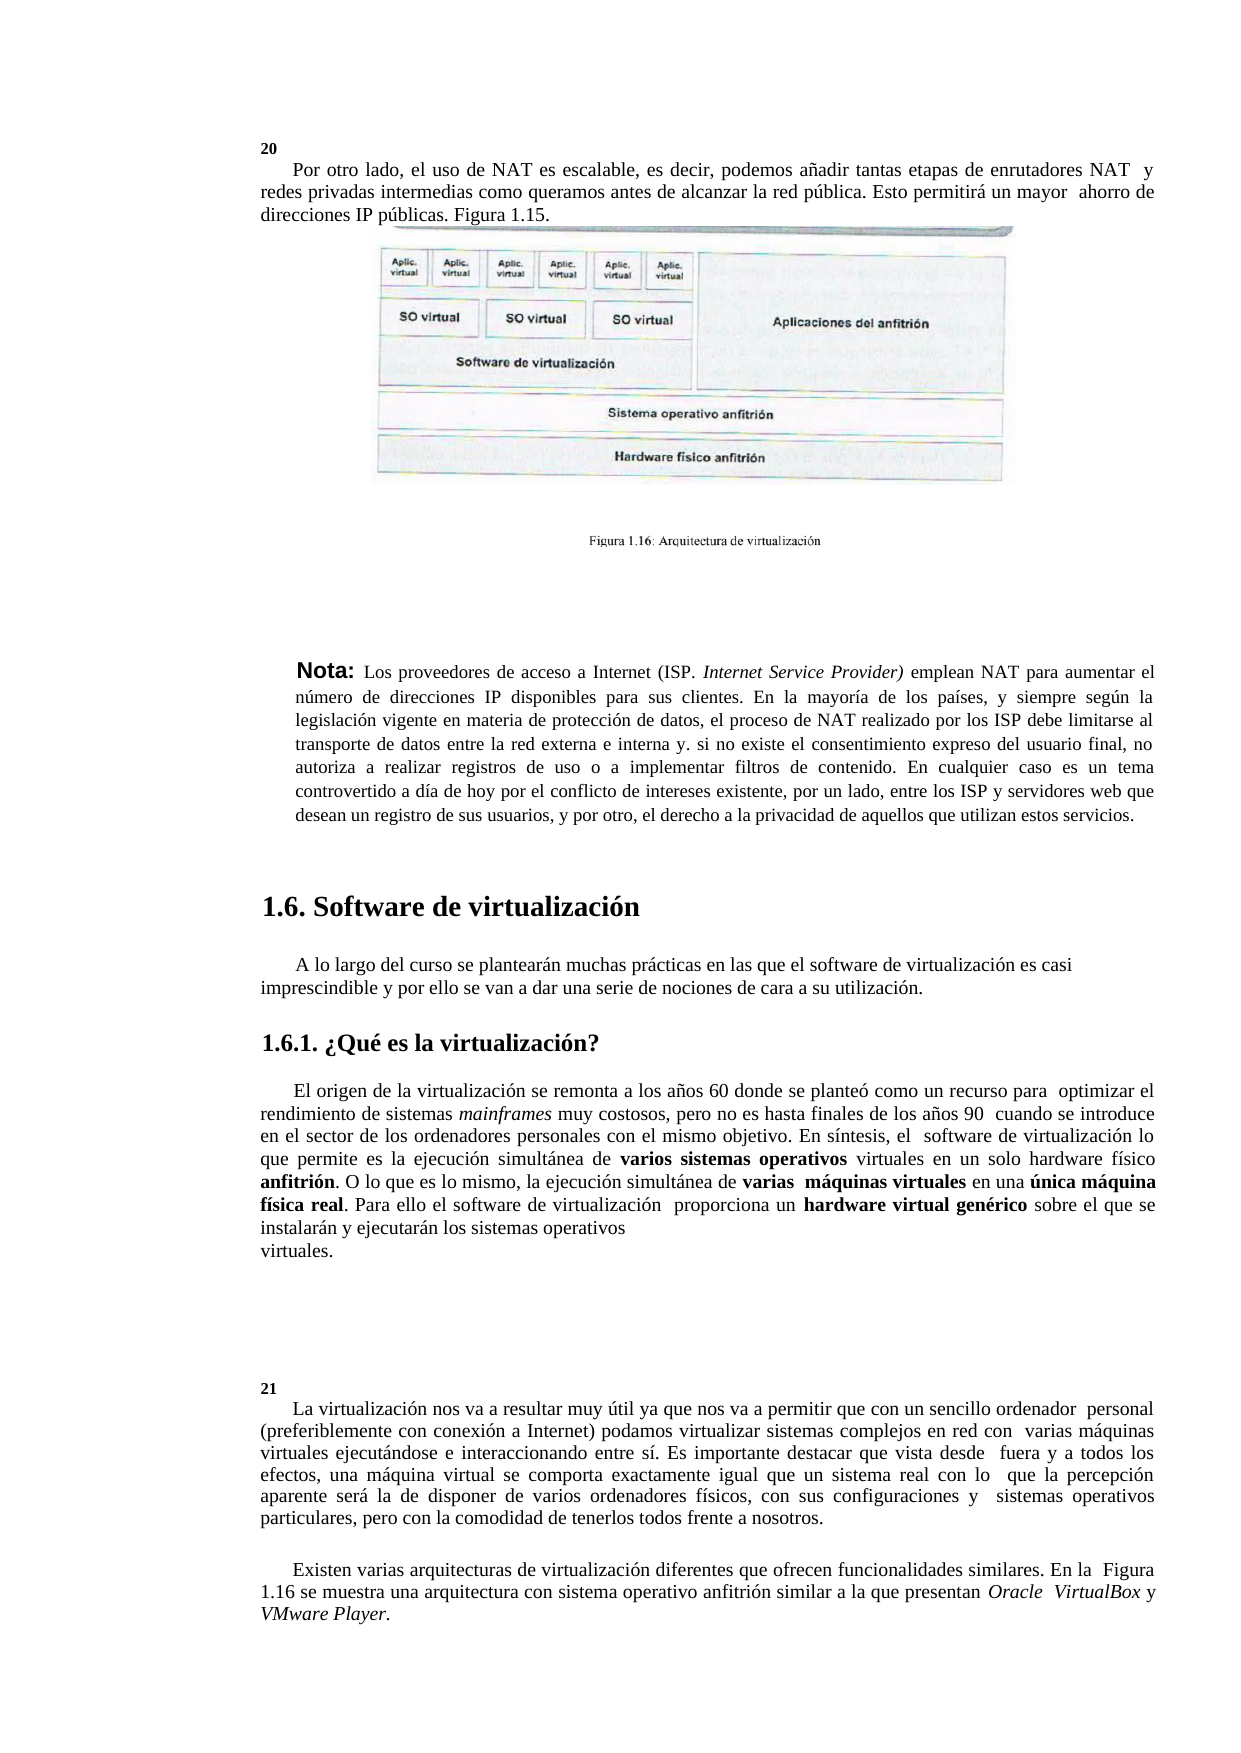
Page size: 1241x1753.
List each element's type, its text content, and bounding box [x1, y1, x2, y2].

text El origen de la virtualización se remonta a los años 60 donde se planteó como un recurso para optimizar el rendimiento de sistemas mainframes muy costosos, pero no es hasta finales de los años 90 cuando se introduce en el sector de los ordenadores personales con el mismo objetivo. En síntesis, el software de virtualización lo que permite es la ejecución simultánea de varios sistemas operativos virtuales en un solo hardware físico anfitrión. O lo que es lo mismo, la ejecución simultánea de varias máquinas virtuales en una única máquina física real. Para ello el software de virtualización proporciona un hardware virtual genérico sobre el que se instalarán y ejecutarán los sistemas operativos [260, 1079, 1156, 1238]
text La virtualización nos va a resultar muy útil ya que nos va a permitir que con un sencillo ordenador personal (preferiblemente con conexión a Internet) podamos virtualizar sistemas complejos en red con varias máquinas virtuales ejecutándose e interaccionando entre sí. Es importante destacar que vista desde fuera y a todos los efectos, una máquina virtual se comporta exactamente igual que un sistema real con lo que la percepción aparente será la de disponer de varios ordenadores físicos, con sus configuraciones y sistemas operativos particulares, pero con la comodidad de tenerlos todos frente a nosotros. [260, 1398, 1156, 1529]
text 1.6.1. ¿Qué es la virtualización? [262, 1028, 1216, 1057]
text 20 [260, 138, 1216, 158]
text 21 [260, 1379, 1216, 1398]
picture [358, 226, 1057, 547]
text Existen varias arquitecturas de virtualización diferentes que ofrecen funcionalidades similares. En la Figura 1.16 se muestra una arquitectura con sistema operativo anfitrión similar a la que presentan Oracle VirtualBox y VMware Player. [260, 1559, 1156, 1625]
text 1.6. Software de virtualización [262, 889, 1216, 922]
text Por otro lado, el uso de NAT es escalable, es decir, podemos añadir tantas etapas de enrutadores NAT y redes privadas intermedias como queramos antes de alcanzar la red pública. Esto permitirá un mayor ahorro de direcciones IP públicas. Figura 1.15. [260, 158, 1156, 226]
text virtuales. [260, 1239, 1216, 1262]
text Nota: Los proveedores de acceso a Internet (ISP. Internet Service Provider) emplean NAT para aumentar el número de direcciones IP disponibles para sus clientes. En la mayoría de los países, y siempre según la legislación vigente en materia de protección de datos, el proceso de NAT realizado por los ISP debe limitarse al transporte de datos entre la red externa e interna y. si no existe el consentimiento expreso del usuario final, no autoriza a realizar registros de uso o a implementar filtros de contenido. En cualquier caso es un tema controvertido a día de hoy por el conflicto de intereses existente, por un lado, entre los ISP y servidores web que desean un registro de sus usuarios, y por otro, el derecho a la privacidad de aquellos que utilizan estos servicios. [295, 657, 1155, 825]
text A lo largo del curso se plantearán muchas prácticas en las que el software de virtualización es casi imprescindible y por ello se van a dar una serie de nociones de cara a su utilización. [260, 953, 1155, 999]
